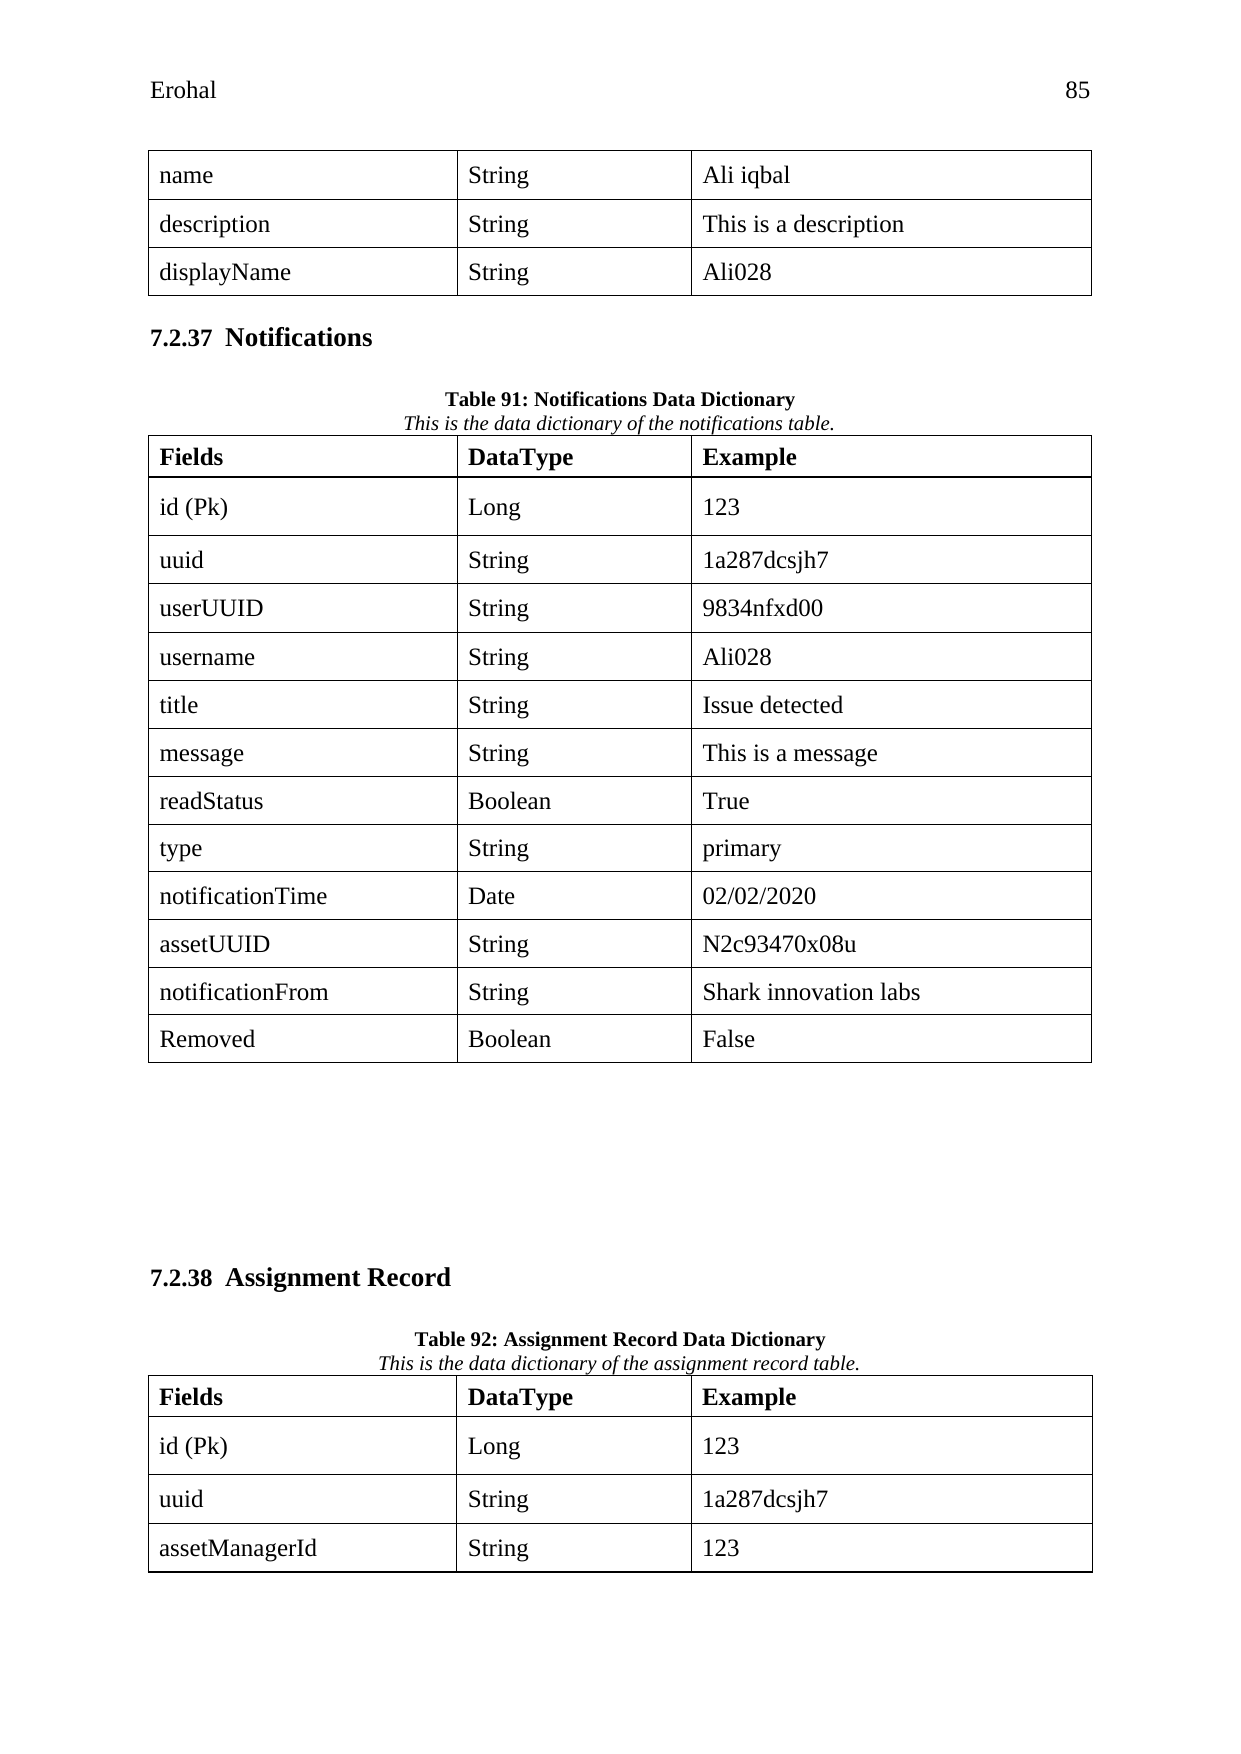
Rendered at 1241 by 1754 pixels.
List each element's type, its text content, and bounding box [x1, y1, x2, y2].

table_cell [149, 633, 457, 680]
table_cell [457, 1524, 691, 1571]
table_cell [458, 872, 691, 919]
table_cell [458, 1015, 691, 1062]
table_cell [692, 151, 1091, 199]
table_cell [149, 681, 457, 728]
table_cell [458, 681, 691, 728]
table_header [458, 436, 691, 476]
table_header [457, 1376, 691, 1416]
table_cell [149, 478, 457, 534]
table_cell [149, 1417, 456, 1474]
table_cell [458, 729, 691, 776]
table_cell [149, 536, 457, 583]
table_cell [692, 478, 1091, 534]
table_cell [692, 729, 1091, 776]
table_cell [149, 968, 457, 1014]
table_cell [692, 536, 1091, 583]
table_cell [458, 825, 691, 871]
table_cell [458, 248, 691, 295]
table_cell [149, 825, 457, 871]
subtitle Notifications [150, 321, 1090, 352]
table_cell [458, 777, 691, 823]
text This is the data dictionary of the notifications table. [150, 411, 1090, 435]
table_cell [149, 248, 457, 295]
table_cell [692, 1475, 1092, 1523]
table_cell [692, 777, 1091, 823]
text This is the data dictionary of the assignment record table. [150, 1351, 1090, 1375]
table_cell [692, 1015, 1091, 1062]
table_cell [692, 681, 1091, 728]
text Table 91: Notifications Data Dictionary [150, 387, 1090, 411]
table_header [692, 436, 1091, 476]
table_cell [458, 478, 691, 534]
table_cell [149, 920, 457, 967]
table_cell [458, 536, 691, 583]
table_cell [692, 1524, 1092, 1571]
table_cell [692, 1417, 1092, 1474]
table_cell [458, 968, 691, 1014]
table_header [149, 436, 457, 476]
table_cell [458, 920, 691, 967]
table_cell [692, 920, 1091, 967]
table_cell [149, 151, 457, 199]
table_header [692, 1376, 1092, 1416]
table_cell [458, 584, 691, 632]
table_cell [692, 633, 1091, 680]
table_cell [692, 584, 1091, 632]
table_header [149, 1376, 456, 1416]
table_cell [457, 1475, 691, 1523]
subtitle Assignment Record [150, 1261, 1090, 1292]
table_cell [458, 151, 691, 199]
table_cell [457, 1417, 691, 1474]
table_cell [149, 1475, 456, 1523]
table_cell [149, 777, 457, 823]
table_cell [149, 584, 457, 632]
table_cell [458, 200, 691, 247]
text Table 92: Assignment Record Data Dictionary [150, 1327, 1090, 1351]
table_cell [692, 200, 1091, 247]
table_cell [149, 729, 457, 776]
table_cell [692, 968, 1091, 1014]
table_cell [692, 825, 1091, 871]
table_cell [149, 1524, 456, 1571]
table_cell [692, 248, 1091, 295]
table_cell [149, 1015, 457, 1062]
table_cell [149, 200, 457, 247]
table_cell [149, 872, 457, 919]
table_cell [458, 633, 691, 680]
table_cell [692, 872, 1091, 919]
